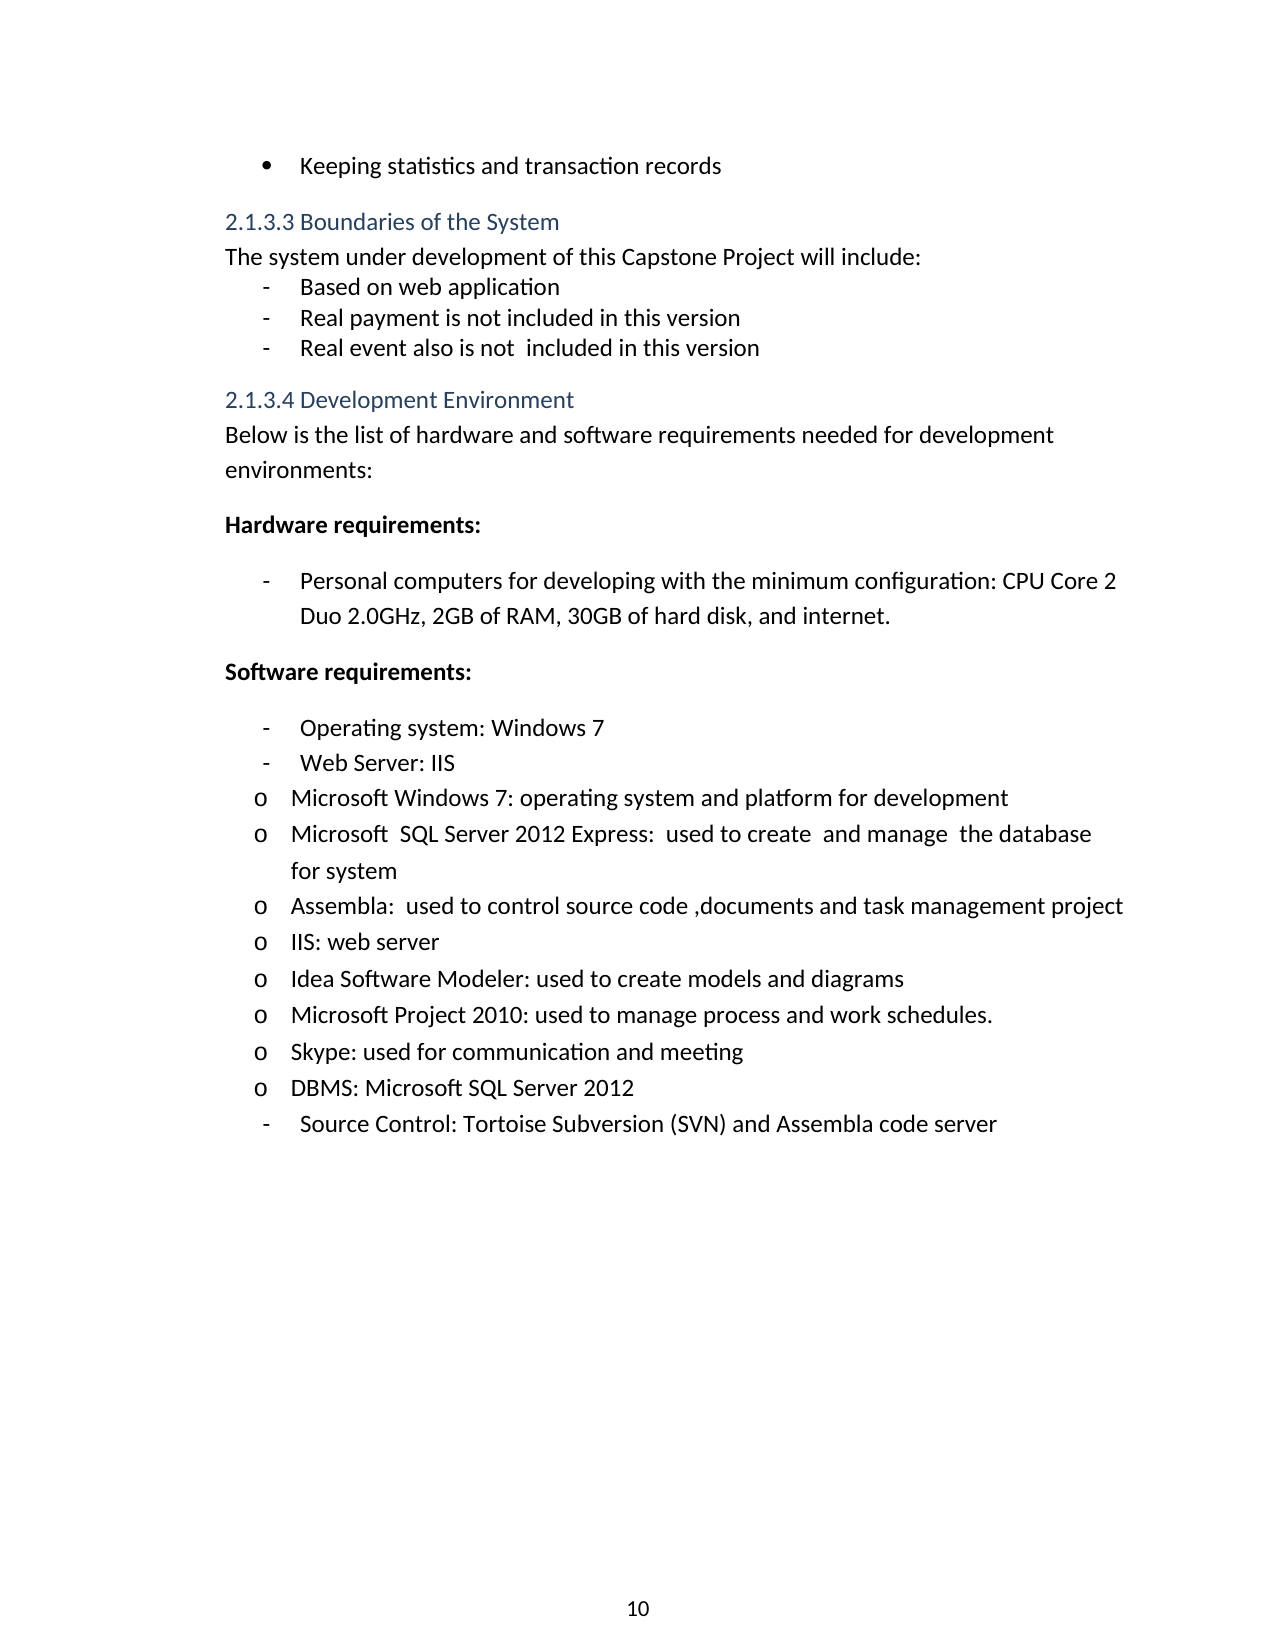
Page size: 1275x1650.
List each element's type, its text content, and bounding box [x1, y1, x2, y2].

list Personal computers for developing with the minimum configuration: CPU Core 2 Duo 2.0GHz, 2GB of RAM, 30GB of hard disk, and internet. [262, 565, 1125, 631]
text Software requirements: [150, 656, 1125, 687]
list Real payment is not included in this version [262, 302, 1125, 332]
text The system under development of this Capstone Project will include: [225, 241, 1125, 271]
list Microsoft SQL Server 2012 Express: used to create and manage the database for system [253, 818, 1125, 885]
text Hardware requirements: [150, 509, 1125, 540]
list Skype: used for communication and meeting [253, 1036, 1125, 1067]
list IIS: web server [253, 926, 1125, 958]
list Idea Software Modeler: used to create models and diagrams [253, 963, 1125, 994]
list Microsoft Windows 7: operating system and platform for development [253, 782, 1125, 814]
list Based on web application [262, 271, 1125, 302]
subtitle 2.1.3.3 Boundaries of the System [150, 206, 1125, 236]
list Assembla: used to control source code ,documents and task management project [253, 890, 1125, 922]
list DBMS: Microsoft SQL Server 2012 [253, 1072, 1125, 1104]
list Real event also is not included in this version [262, 332, 1125, 363]
list Operating system: Windows 7 [262, 712, 1125, 743]
list Microsoft Project 2010: used to manage process and work schedules. [253, 999, 1125, 1031]
list Web Server: IIS [262, 747, 1125, 778]
list Keeping statistics and transaction records [262, 150, 1125, 181]
text Below is the list of hardware and software requirements needed for development environments: [225, 419, 1125, 484]
subtitle 2.1.3.4 Development Environment [150, 384, 1125, 414]
list Source Control: Tortoise Subversion (SVN) and Assembla code server [262, 1108, 1125, 1139]
